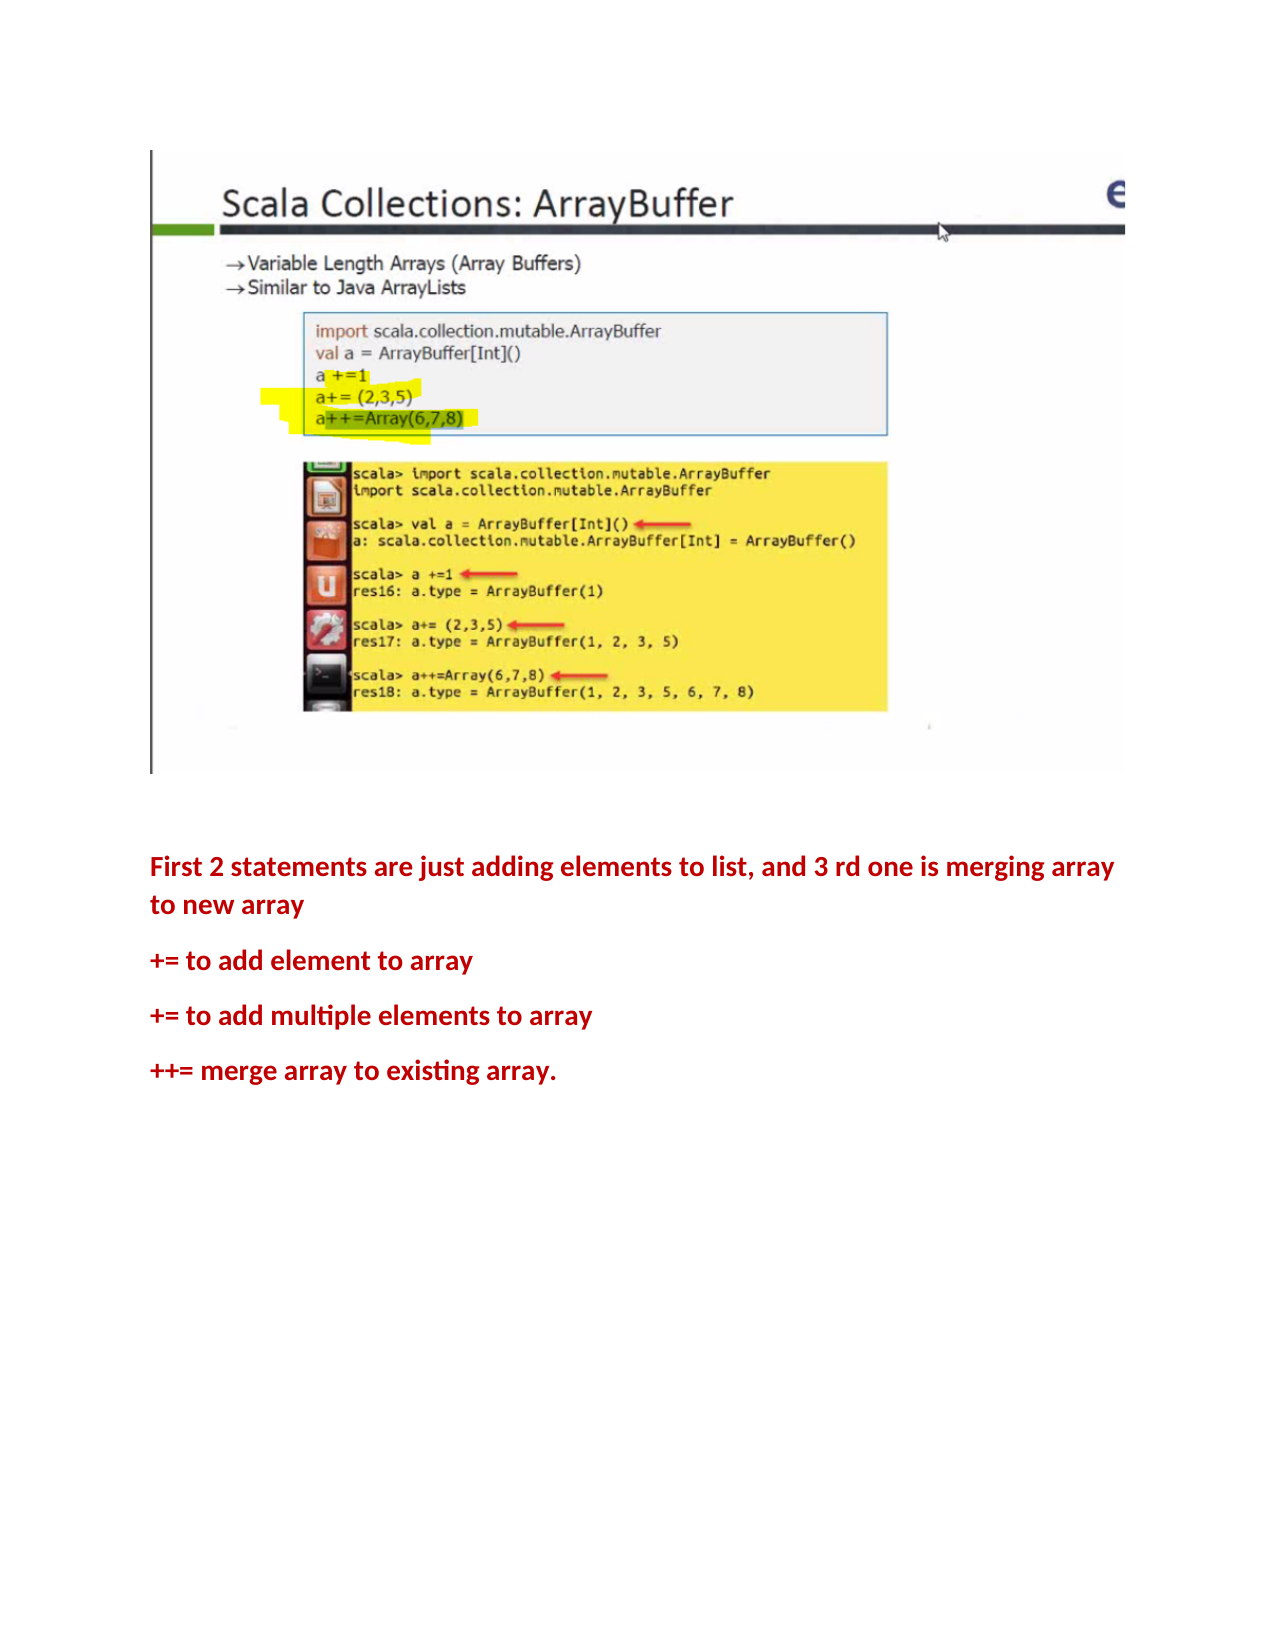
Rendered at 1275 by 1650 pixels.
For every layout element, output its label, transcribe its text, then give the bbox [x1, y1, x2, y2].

text += to add multiple elements to array [150, 997, 1125, 1032]
picture [150, 150, 1125, 774]
text ++= merge array to existing array. [150, 1052, 1125, 1087]
text += to add element to array [150, 942, 1125, 977]
text First 2 statements are just adding elements to list, and 3 rd one is merging array to new array [150, 848, 1125, 922]
